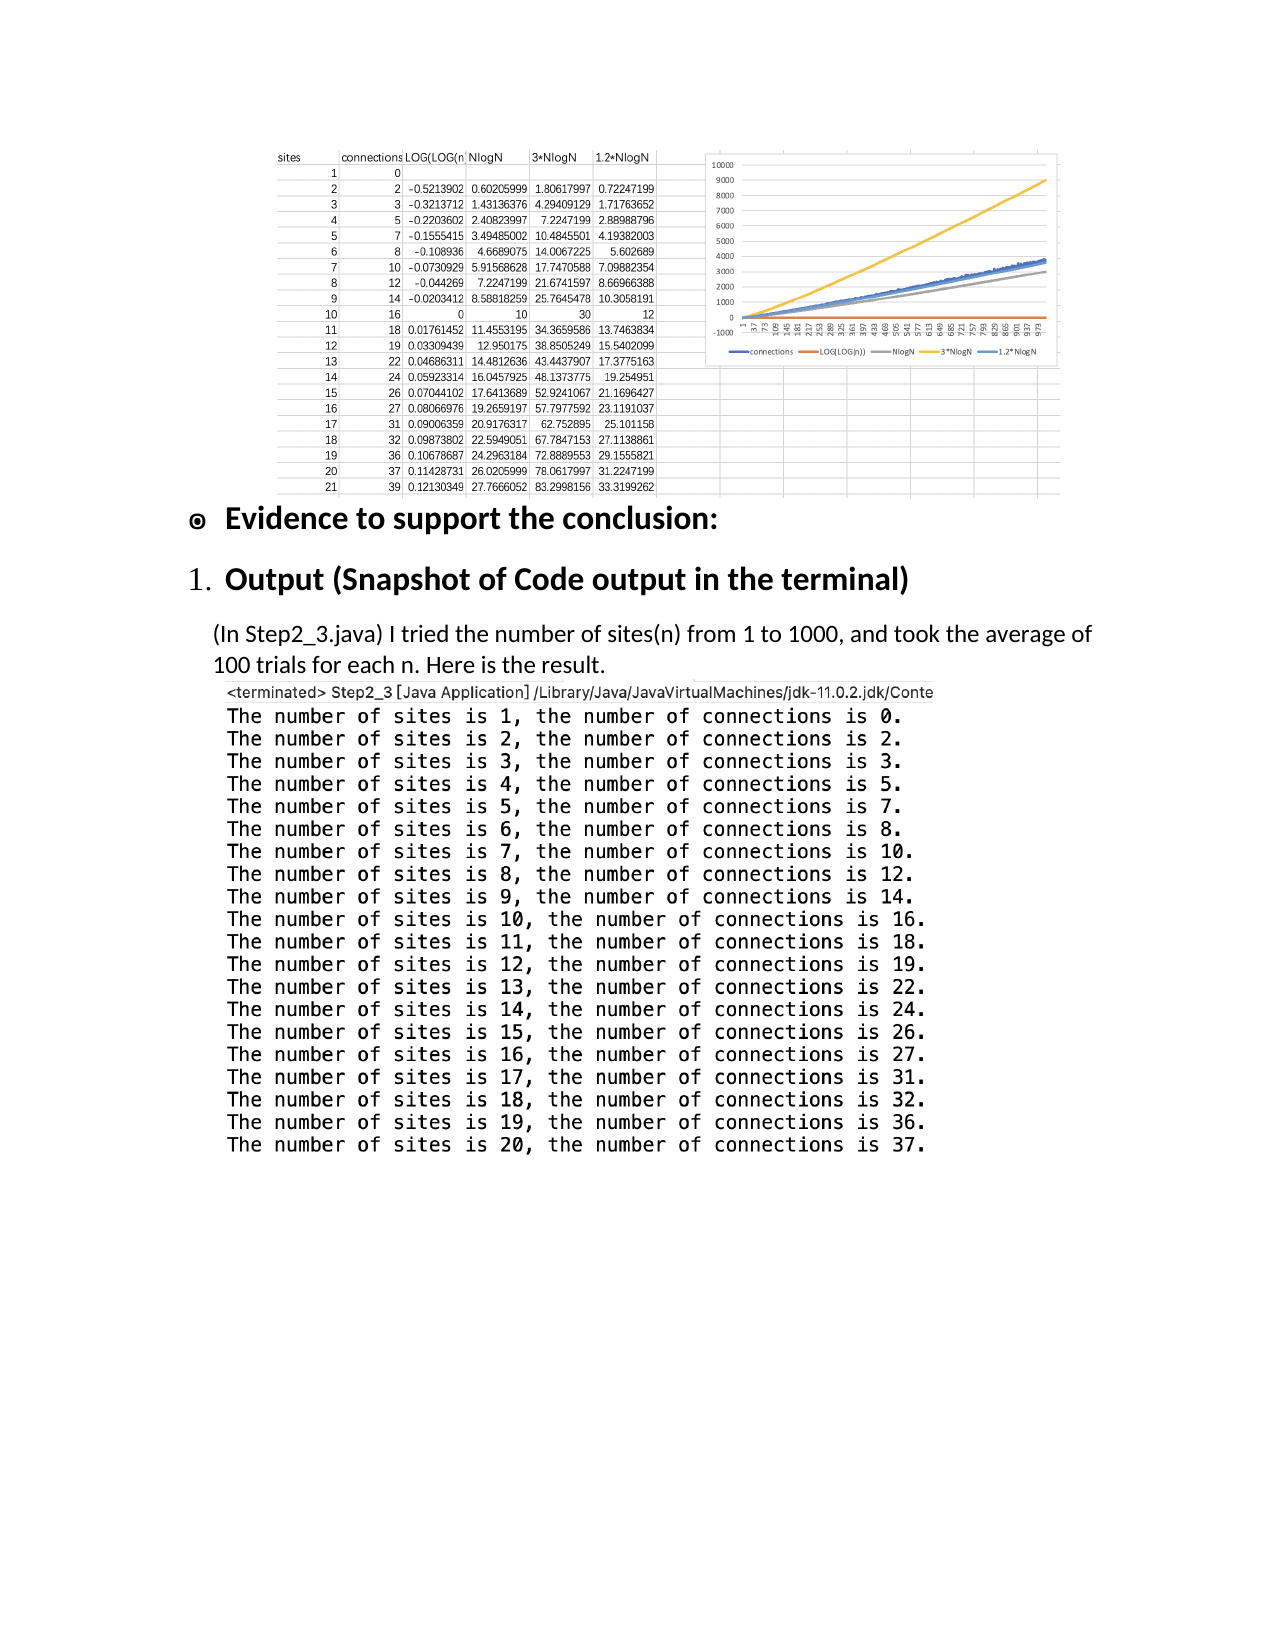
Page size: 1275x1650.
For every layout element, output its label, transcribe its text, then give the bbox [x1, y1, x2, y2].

list Evidence to support the conclusion: [187, 497, 1125, 538]
picture [277, 150, 1061, 498]
picture [225, 679, 934, 1158]
list Output (Snapshot of Code output in the terminal) [187, 558, 1125, 599]
text (In Step2_3.java) I tried the number of sites(n) from 1 to 1000, and took the average of 100 trials for each n. Here is the result. [212, 618, 1125, 679]
